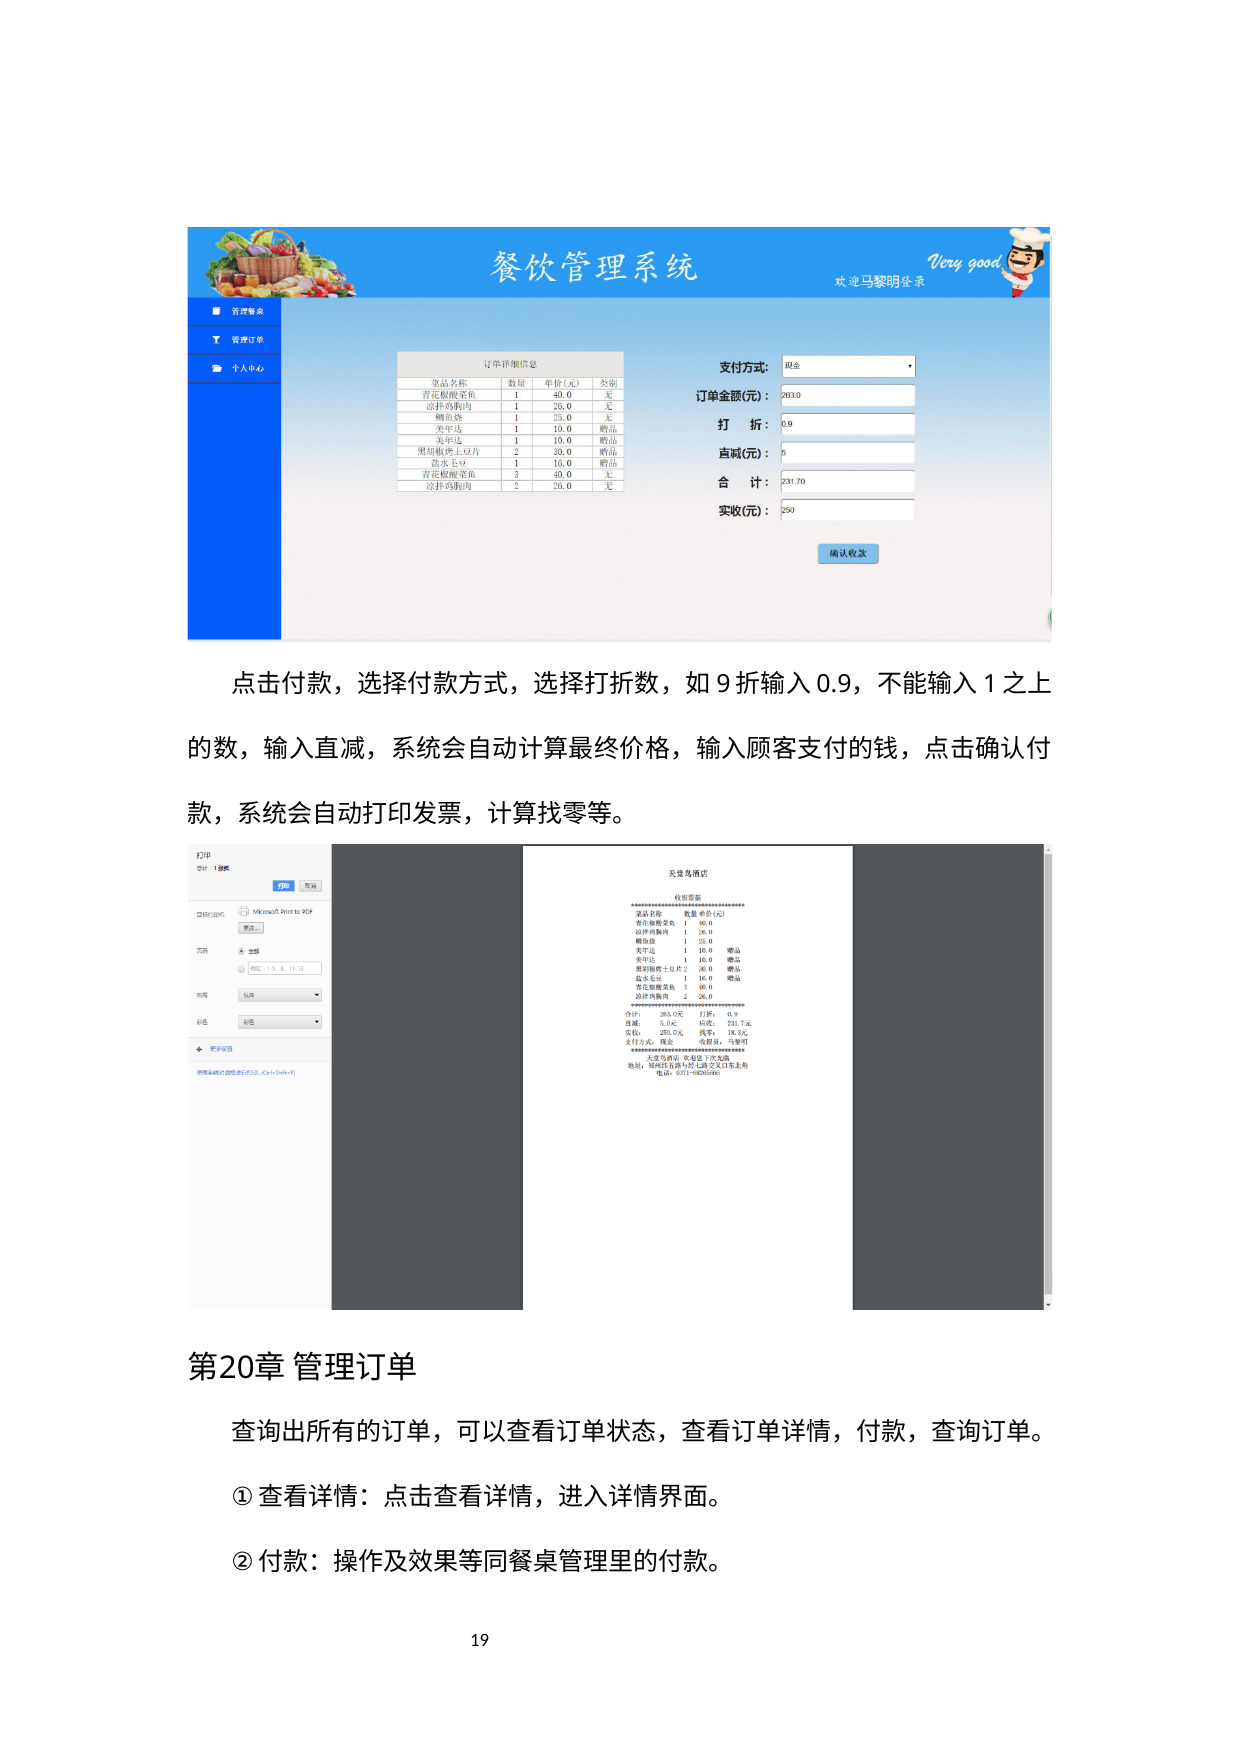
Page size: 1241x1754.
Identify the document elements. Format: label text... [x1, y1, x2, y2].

text 点击付款，选择付款方式，选择打折数，如9折输入0.9，不能输入1之上的数，输入直减，系统会自动计算最终价格，输入顾客支付的钱，点击确认付款，系统会自动打印发票，计算找零等。 [187, 649, 1053, 844]
text ②付款：操作及效果等同餐桌管理里的付款。 [187, 1527, 1053, 1592]
picture [187, 227, 1052, 642]
list 管理订单 [187, 1332, 1053, 1397]
text 查询出所有的订单，可以查看订单状态，查看订单详情，付款，查询订单。 [187, 1397, 1053, 1462]
text ①查看详情：点击查看详情，进入详情界面。 [187, 1462, 1053, 1527]
picture [187, 844, 1053, 1310]
